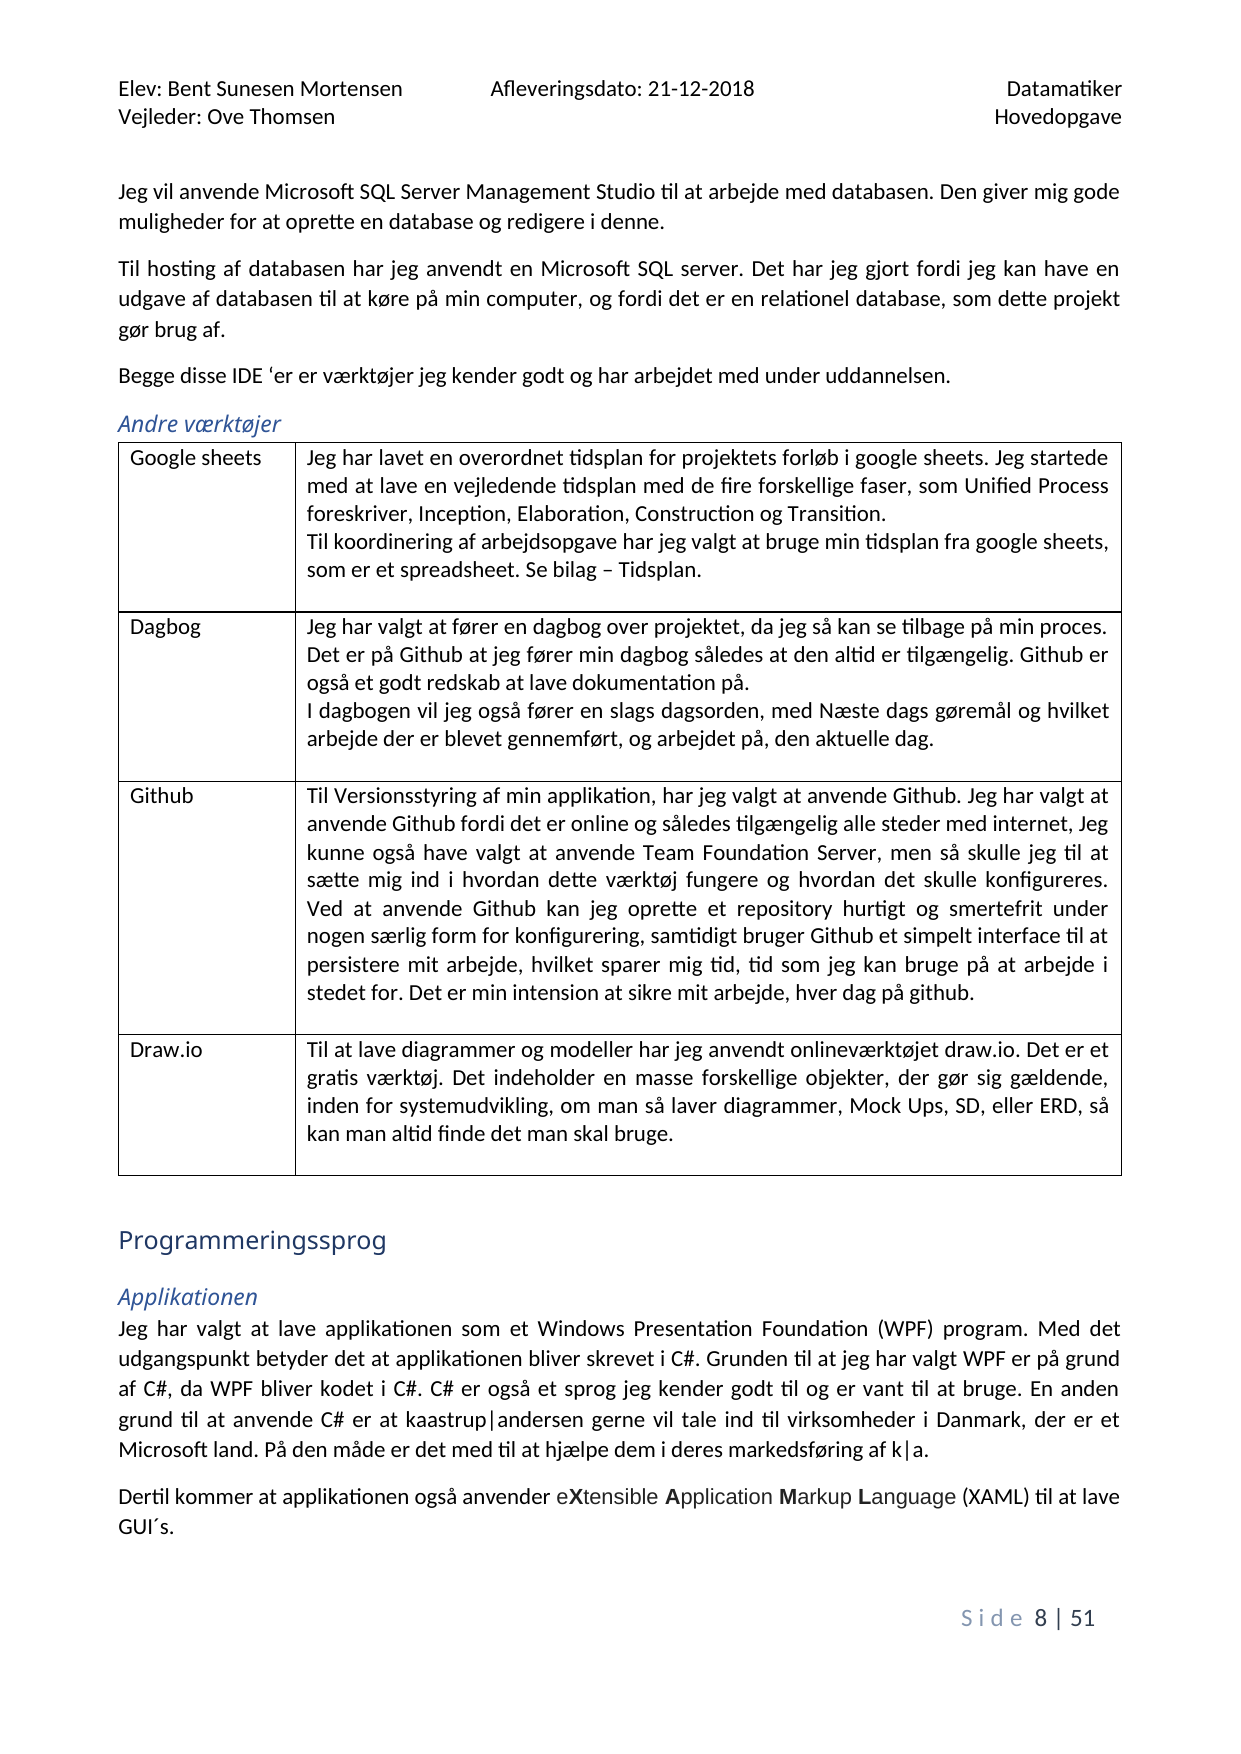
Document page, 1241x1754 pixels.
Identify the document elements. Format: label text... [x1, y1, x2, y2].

subtitle Andre værktøjer [118, 408, 1122, 440]
text Dertil kommer at applikationen også anvender eXtensible Application Markup Language (XAML) til at lave GUI´s. [118, 1482, 1122, 1540]
table_cell Jeg har valgt at fører en dagbog over projektet, da jeg så kan se tilbage på min proces. Det er på Github at jeg fører min dagbog således at den altid er tilgængelig. Github er også et godt redskab at lave dokumentation på. I dagbogen vil jeg også fører en slags dagsorden, med Næste dags gøremål og hvilket arbejde der er blevet gennemført, og arbejdet på, den aktuelle dag. [296, 613, 1121, 781]
table_cell Draw.io [119, 1035, 295, 1175]
text Til hosting af databasen har jeg anvendt en Microsoft SQL server. Det har jeg gjort fordi jeg kan have en udgave af databasen til at køre på min computer, og fordi det er en relationel database, som dette projekt gør brug af. [118, 254, 1122, 343]
text Jeg vil anvende Microsoft SQL Server Management Studio til at arbejde med databasen. Den giver mig gode muligheder for at oprette en database og redigere i denne. [118, 177, 1122, 235]
table_cell Dagbog [119, 613, 295, 781]
table_header Jeg har lavet en overordnet tidsplan for projektets forløb i google sheets. Jeg startede med at lave en vejledende tidsplan med de fire forskellige faser, som Unified Process foreskriver, Inception, Elaboration, Construction og Transition. Til koordinering af arbejdsopgave har jeg valgt at bruge min tidsplan fra google sheets, som er et spreadsheet. Se bilag – Tidsplan. [296, 443, 1121, 611]
subtitle Programmeringssprog [118, 1223, 1122, 1257]
table_cell Til at lave diagrammer og modeller har jeg anvendt onlineværktøjet draw.io. Det er et gratis værktøj. Det indeholder en masse forskellige objekter, der gør sig gældende, inden for systemudvikling, om man så laver diagrammer, Mock Ups, SD, eller ERD, så kan man altid finde det man skal bruge. [296, 1035, 1121, 1175]
table_cell Github [119, 782, 295, 1034]
table_header Google sheets [119, 443, 295, 611]
text Jeg har valgt at lave applikationen som et Windows Presentation Foundation (WPF) program. Med det udgangspunkt betyder det at applikationen bliver skrevet i C#. Grunden til at jeg har valgt WPF er på grund af C#, da WPF bliver kodet i C#. C# er også et sprog jeg kender godt til og er vant til at bruge. En anden grund til at anvende C# er at kaastrup|andersen gerne vil tale ind til virksomheder i Danmark, der er et Microsoft land. På den måde er det med til at hjælpe dem i deres markedsføring af k|a. [118, 1314, 1122, 1463]
subtitle Applikationen [118, 1280, 1122, 1312]
table_cell Til Versionsstyring af min applikation, har jeg valgt at anvende Github. Jeg har valgt at anvende Github fordi det er online og således tilgængelig alle steder med internet, Jeg kunne også have valgt at anvende Team Foundation Server, men så skulle jeg til at sætte mig ind i hvordan dette værktøj fungere og hvordan det skulle konfigureres. Ved at anvende Github kan jeg oprette et repository hurtigt og smertefrit under nogen særlig form for konfigurering, samtidigt bruger Github et simpelt interface til at persistere mit arbejde, hvilket sparer mig tid, tid som jeg kan bruge på at arbejde i stedet for. Det er min intension at sikre mit arbejde, hver dag på github. [296, 782, 1121, 1034]
text Begge disse IDE ‘er er værktøjer jeg kender godt og har arbejdet med under uddannelsen. [118, 362, 1122, 389]
